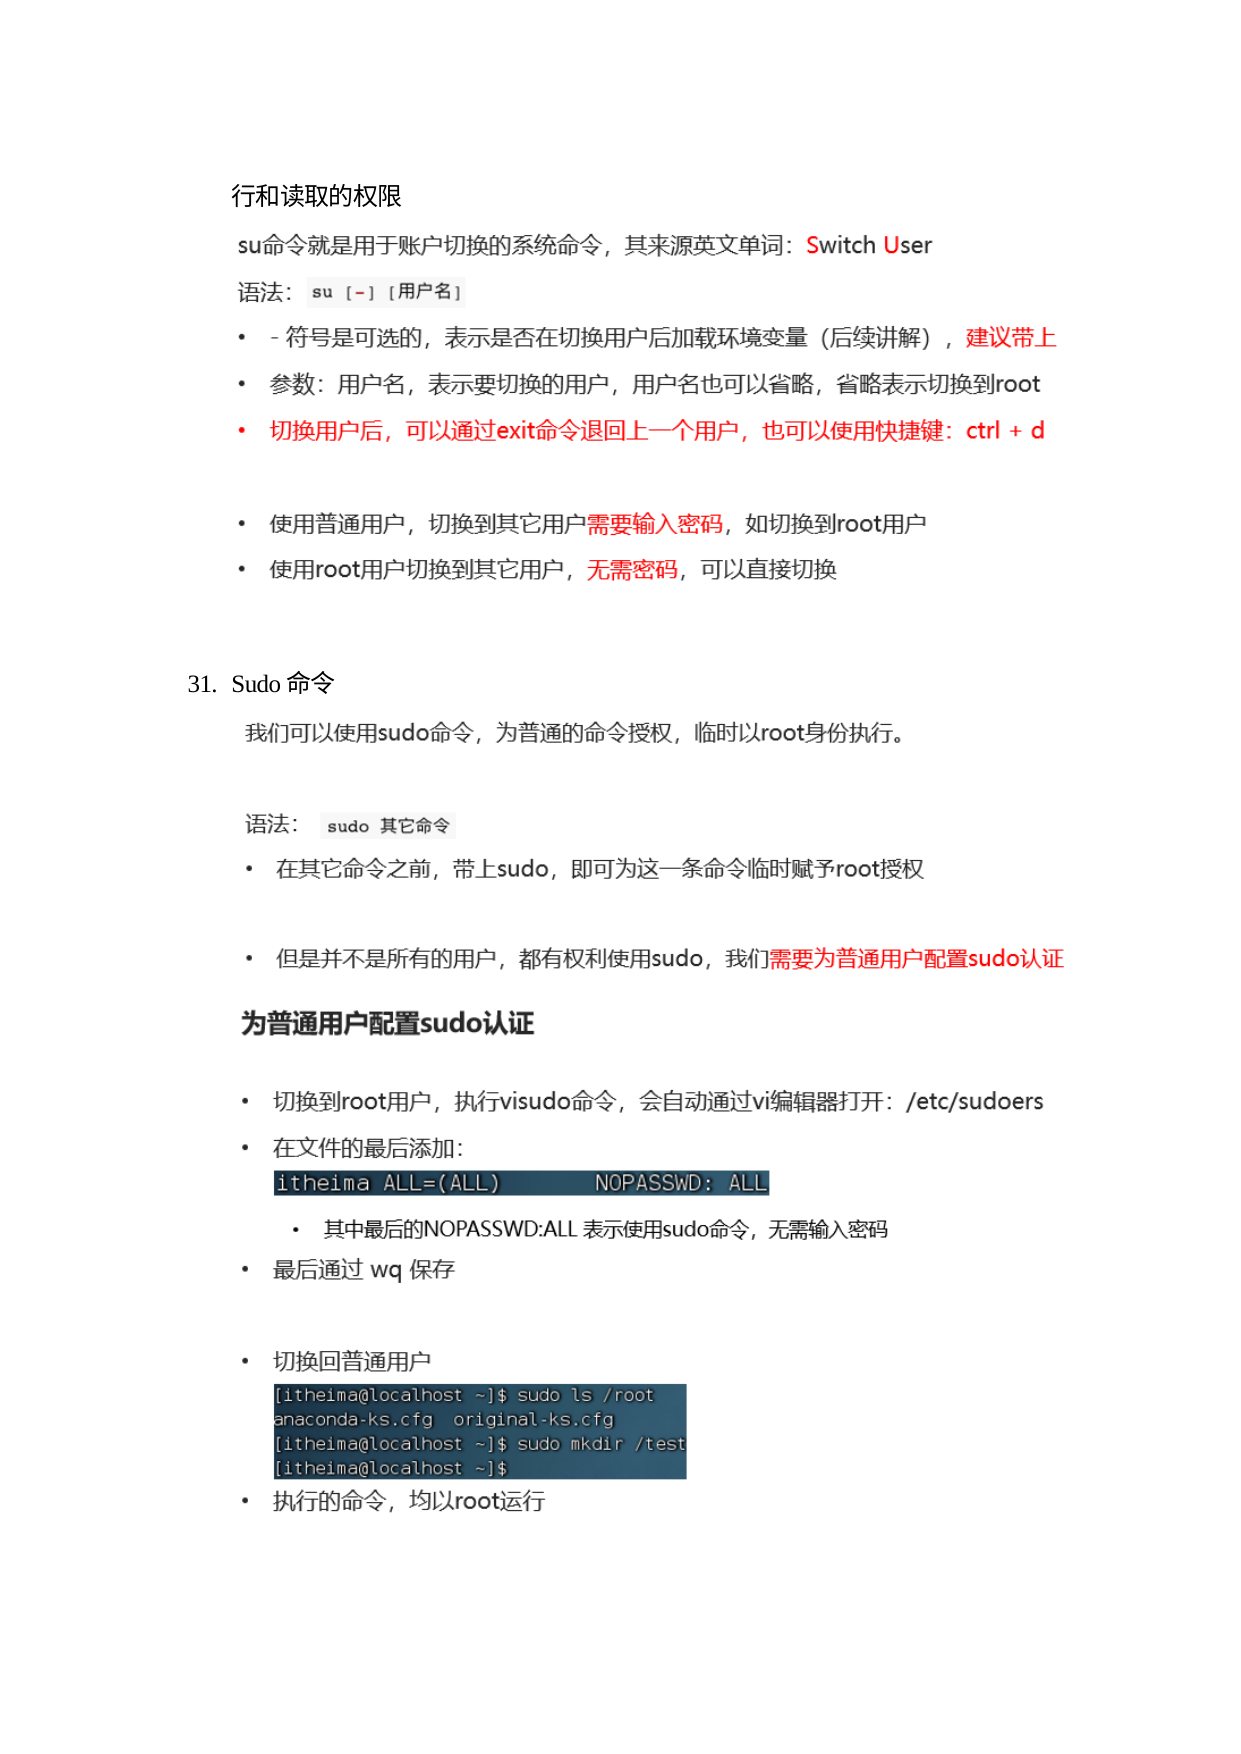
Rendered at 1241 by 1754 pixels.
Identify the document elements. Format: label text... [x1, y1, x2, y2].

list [231, 162, 1053, 227]
list Sudo命令 [187, 649, 1053, 714]
picture [231, 227, 1097, 609]
picture [231, 1007, 1097, 1518]
picture [231, 714, 1097, 985]
